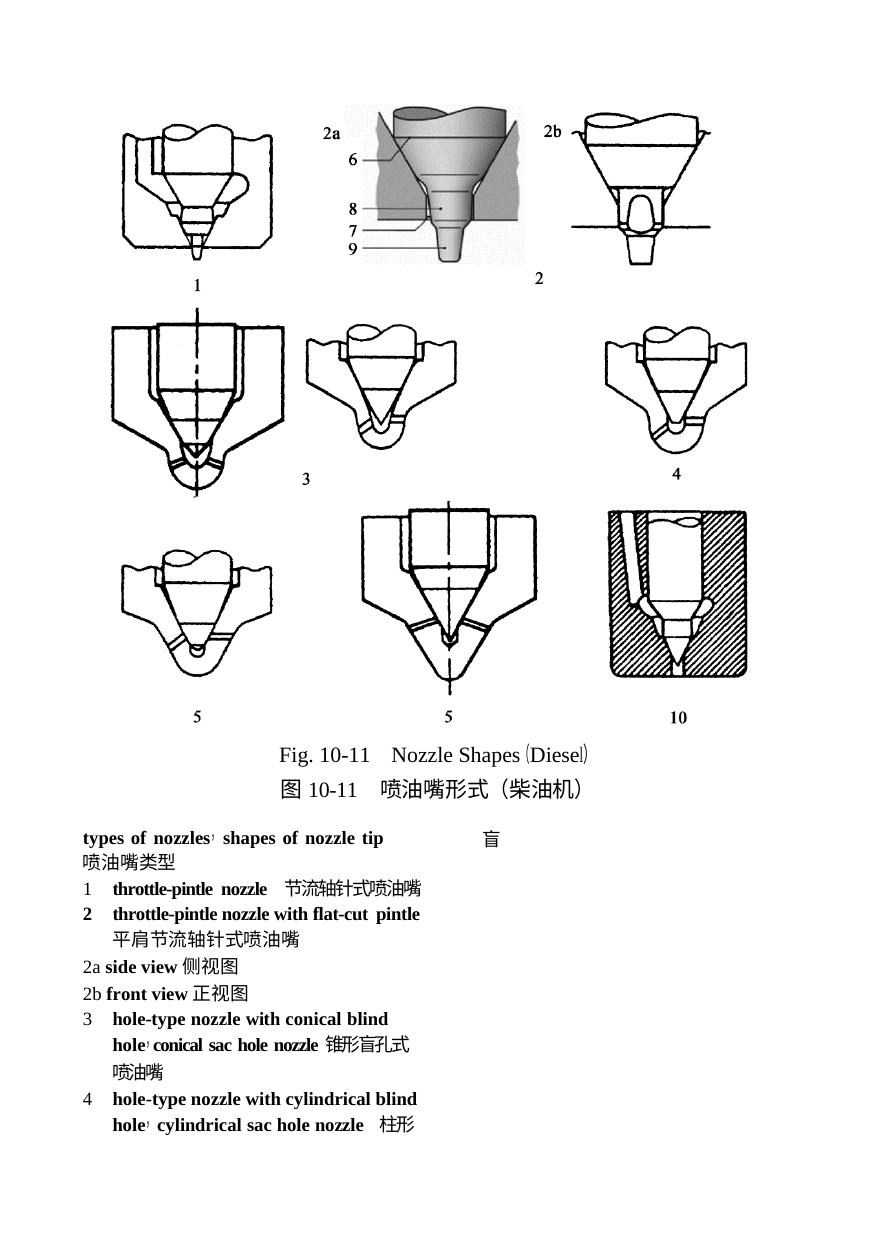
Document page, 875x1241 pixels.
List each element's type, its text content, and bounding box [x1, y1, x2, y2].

list hole-type nozzle with cylindrical blind hole， cylindrical sac hole nozzle 柱形盲 [453, 827, 807, 852]
text 2a side view 侧视图 [83, 953, 425, 979]
list throttle-pintle nozzle with flat-cut pintle [83, 903, 425, 924]
text 图 10-11 喷油嘴形式（柴油机） [67, 773, 808, 803]
text 2b front view 正视图 [83, 980, 425, 1005]
list hole-type nozzle with conical blind hole， conical sac hole nozzle 锥形盲孔式喷油嘴 [83, 1007, 421, 1085]
list hole-type nozzle with cylindrical blind hole， cylindrical sac hole nozzle 柱形盲 [83, 1088, 420, 1137]
text types of nozzles， shapes of nozzle tip 喷油嘴类型 [83, 827, 421, 874]
list throttle-pintle nozzle 节流轴针式喷油嘴 [83, 875, 425, 901]
text 平肩节流轴针式喷油嘴 [112, 927, 425, 952]
picture [110, 104, 748, 724]
subtitle Fig. 10-11 Nozzle Shapes（Diesel） [67, 742, 808, 767]
